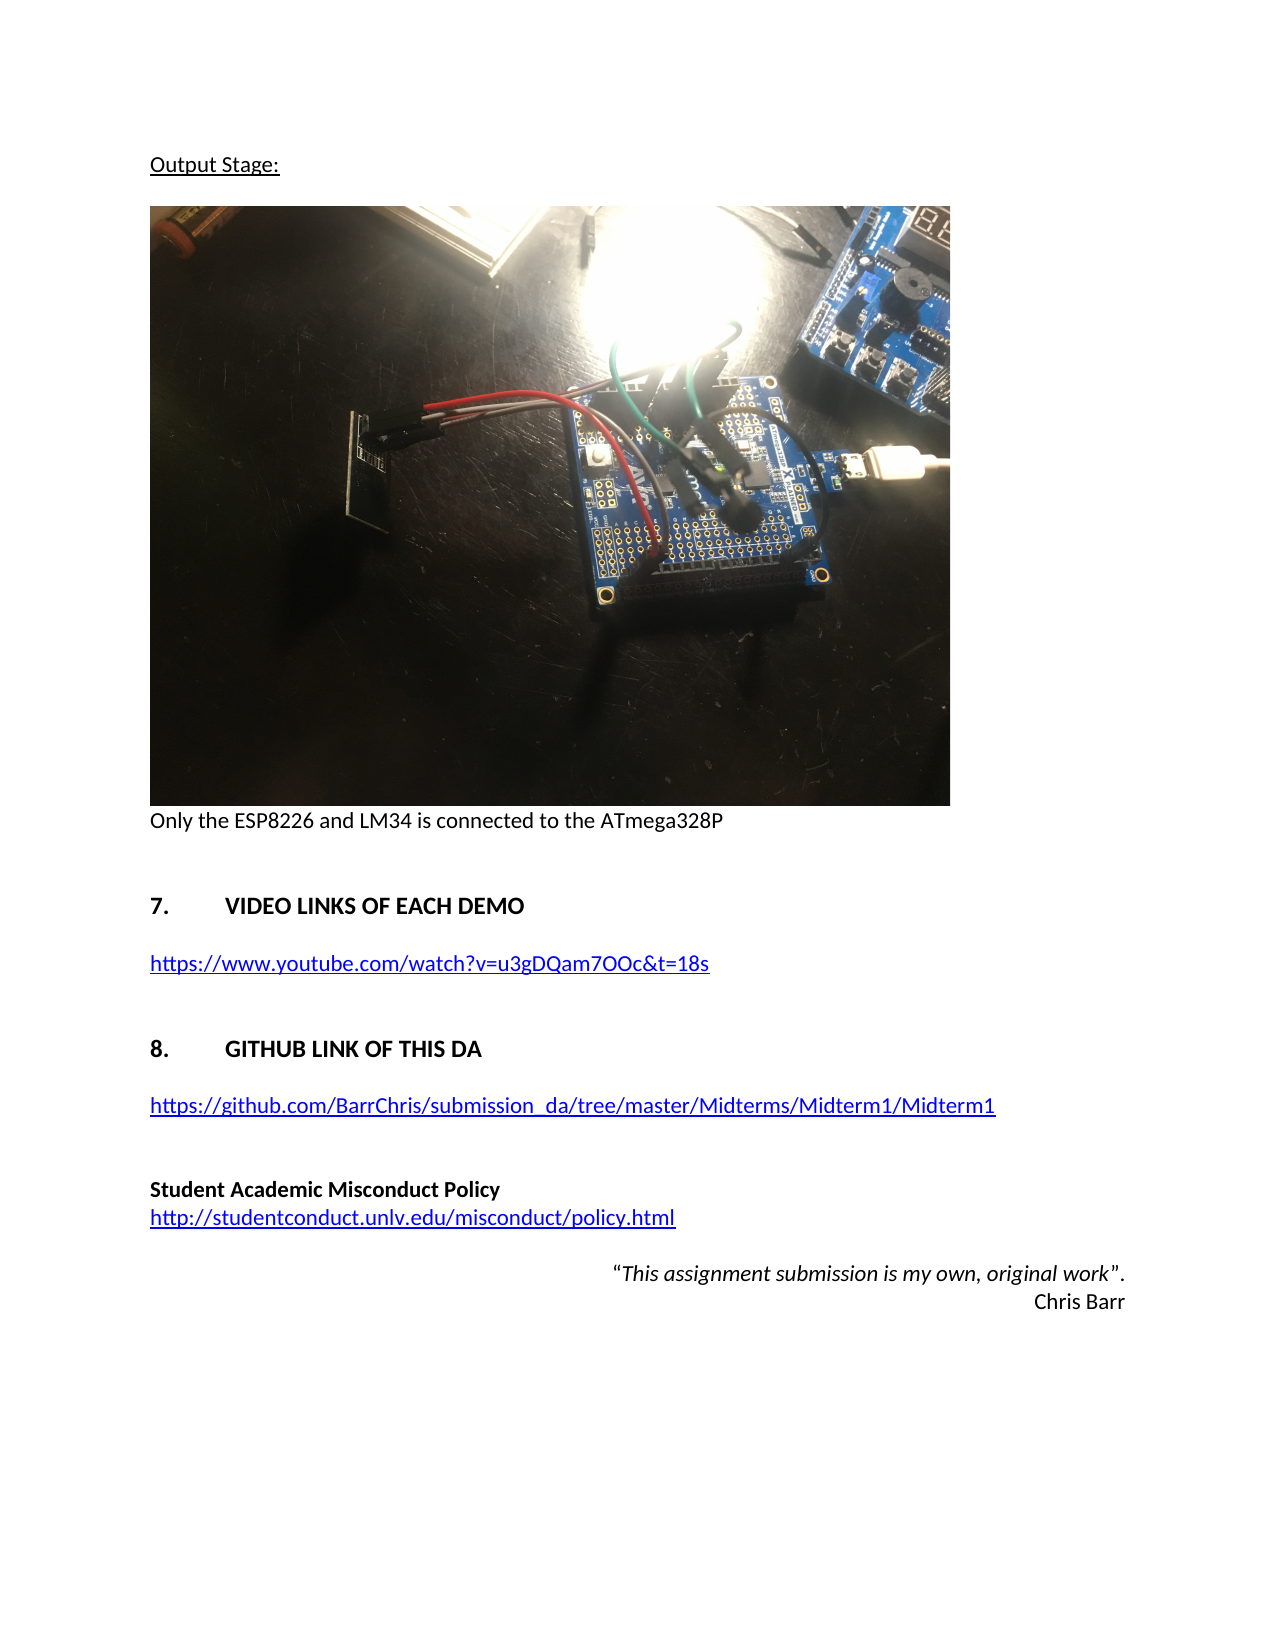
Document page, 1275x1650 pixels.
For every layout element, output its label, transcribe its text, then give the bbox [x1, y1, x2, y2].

picture [150, 206, 951, 806]
text https://github.com/BarrChris/submission_da/tree/master/Midterms/Midterm1/Midterm1 [150, 1091, 1125, 1119]
text http://studentconduct.unlv.edu/misconduct/policy.html [150, 1203, 1125, 1231]
text “This assignment submission is my own, original work”. [150, 1259, 1125, 1287]
text Student Academic Misconduct Policy [150, 1175, 1125, 1203]
list VIDEO LINKS OF EACH DEMO [150, 890, 1125, 921]
text https://www.youtube.com/watch?v=u3gDQam7OOc&t=18s [150, 949, 1125, 977]
text Only the ESP8226 and LM34 is connected to the ATmega328P [150, 806, 1125, 834]
text Output Stage: [150, 150, 1125, 178]
text Chris Barr [150, 1287, 1125, 1315]
list GITHUB LINK OF THIS DA [150, 1033, 1125, 1063]
